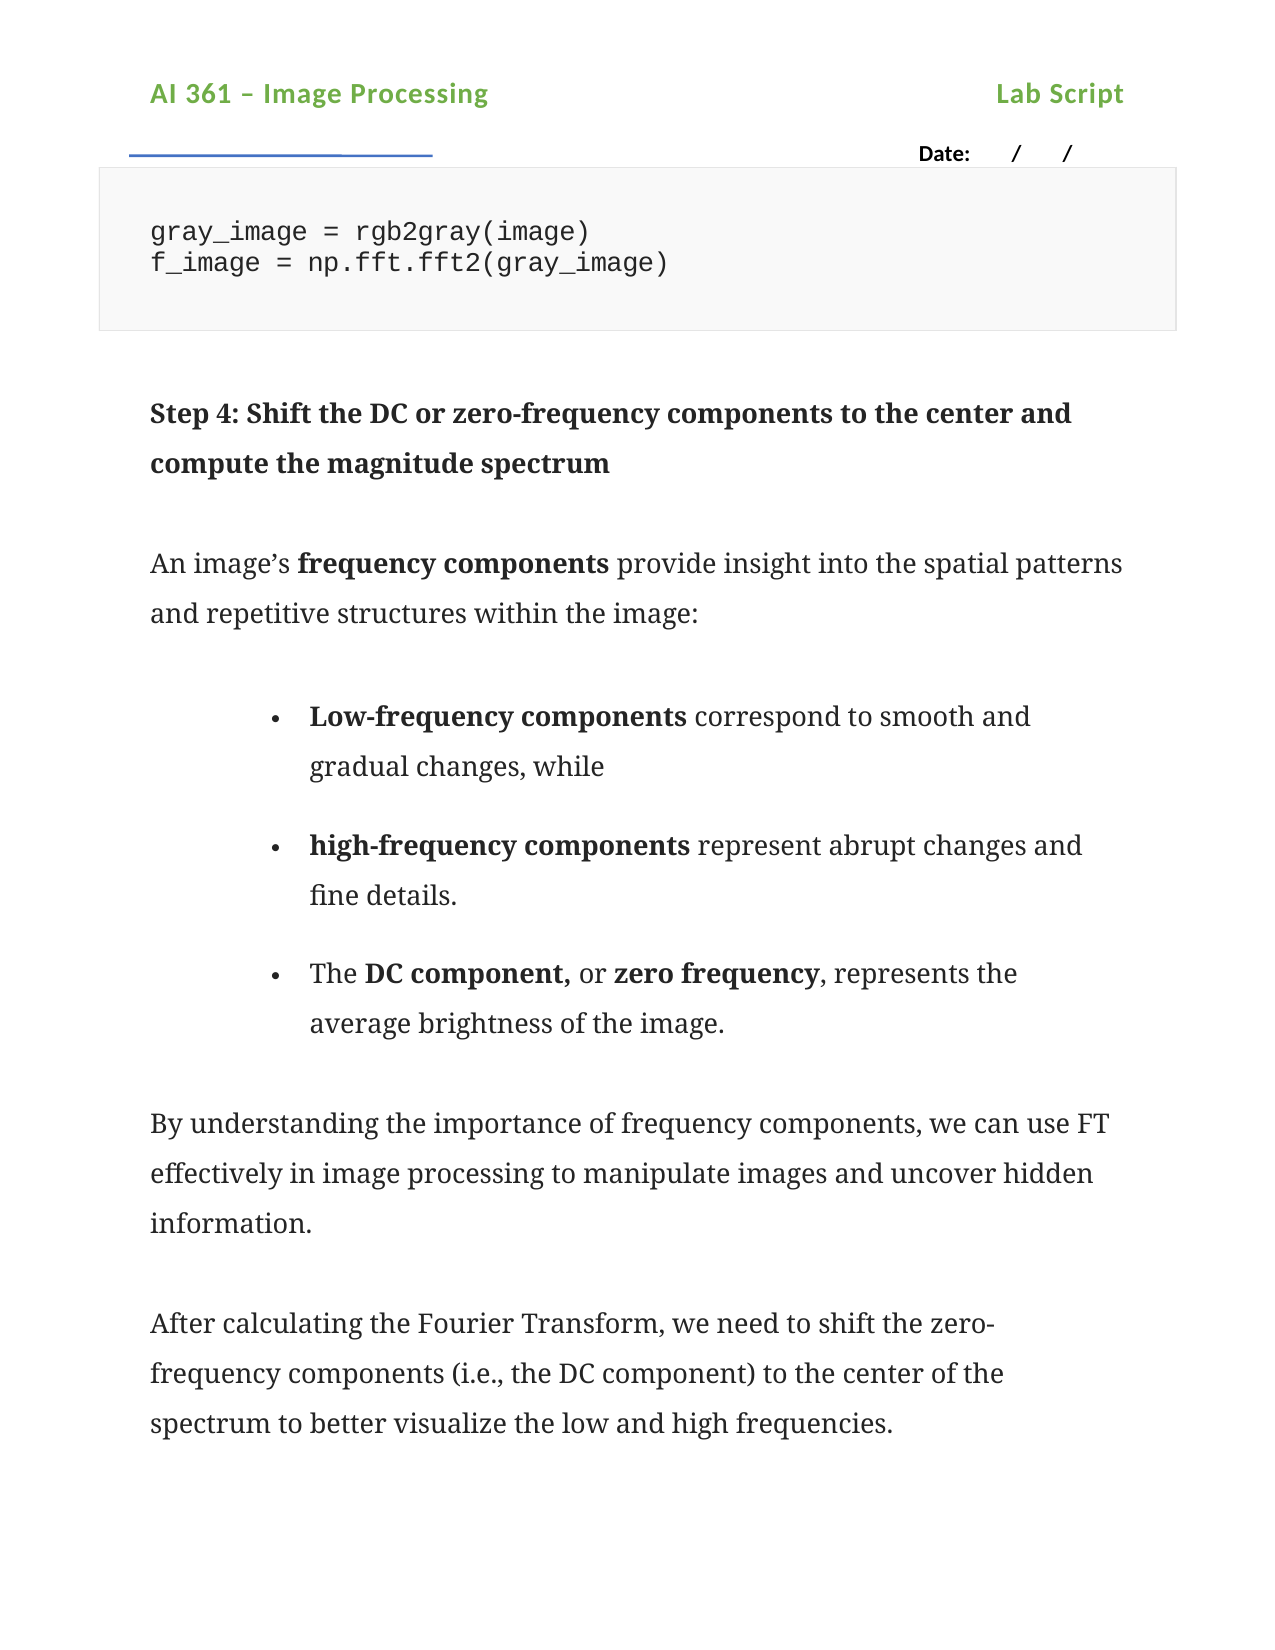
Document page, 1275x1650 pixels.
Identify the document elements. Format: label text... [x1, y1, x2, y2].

text gray_image = rgb2gray(image) f_image = np.fft.fft2(gray_image) [100, 168, 1175, 330]
list Low-frequency components correspond to smooth and gradual changes, while [272, 685, 1125, 785]
text Step 4: Shift the DC or zero-frequency components to the center and compute the magnitude spectrum [150, 381, 1125, 481]
list The DC component, or zero frequency, represents the average brightness of the image. [272, 942, 1125, 1042]
text By understanding the importance of frequency components, we can use FT effectively in image processing to manipulate images and uncover hidden information. [150, 1092, 1125, 1242]
text An image’s frequency components provide insight into the spatial patterns and repetitive structures within the image: [150, 531, 1125, 631]
text After calculating the Fourier Transform, we need to shift the zero-frequency components (i.e., the DC component) to the center of the spectrum to better visualize the low and high frequencies. [150, 1292, 1125, 1442]
list high-frequency components represent abrupt changes and fine details. [272, 813, 1125, 913]
